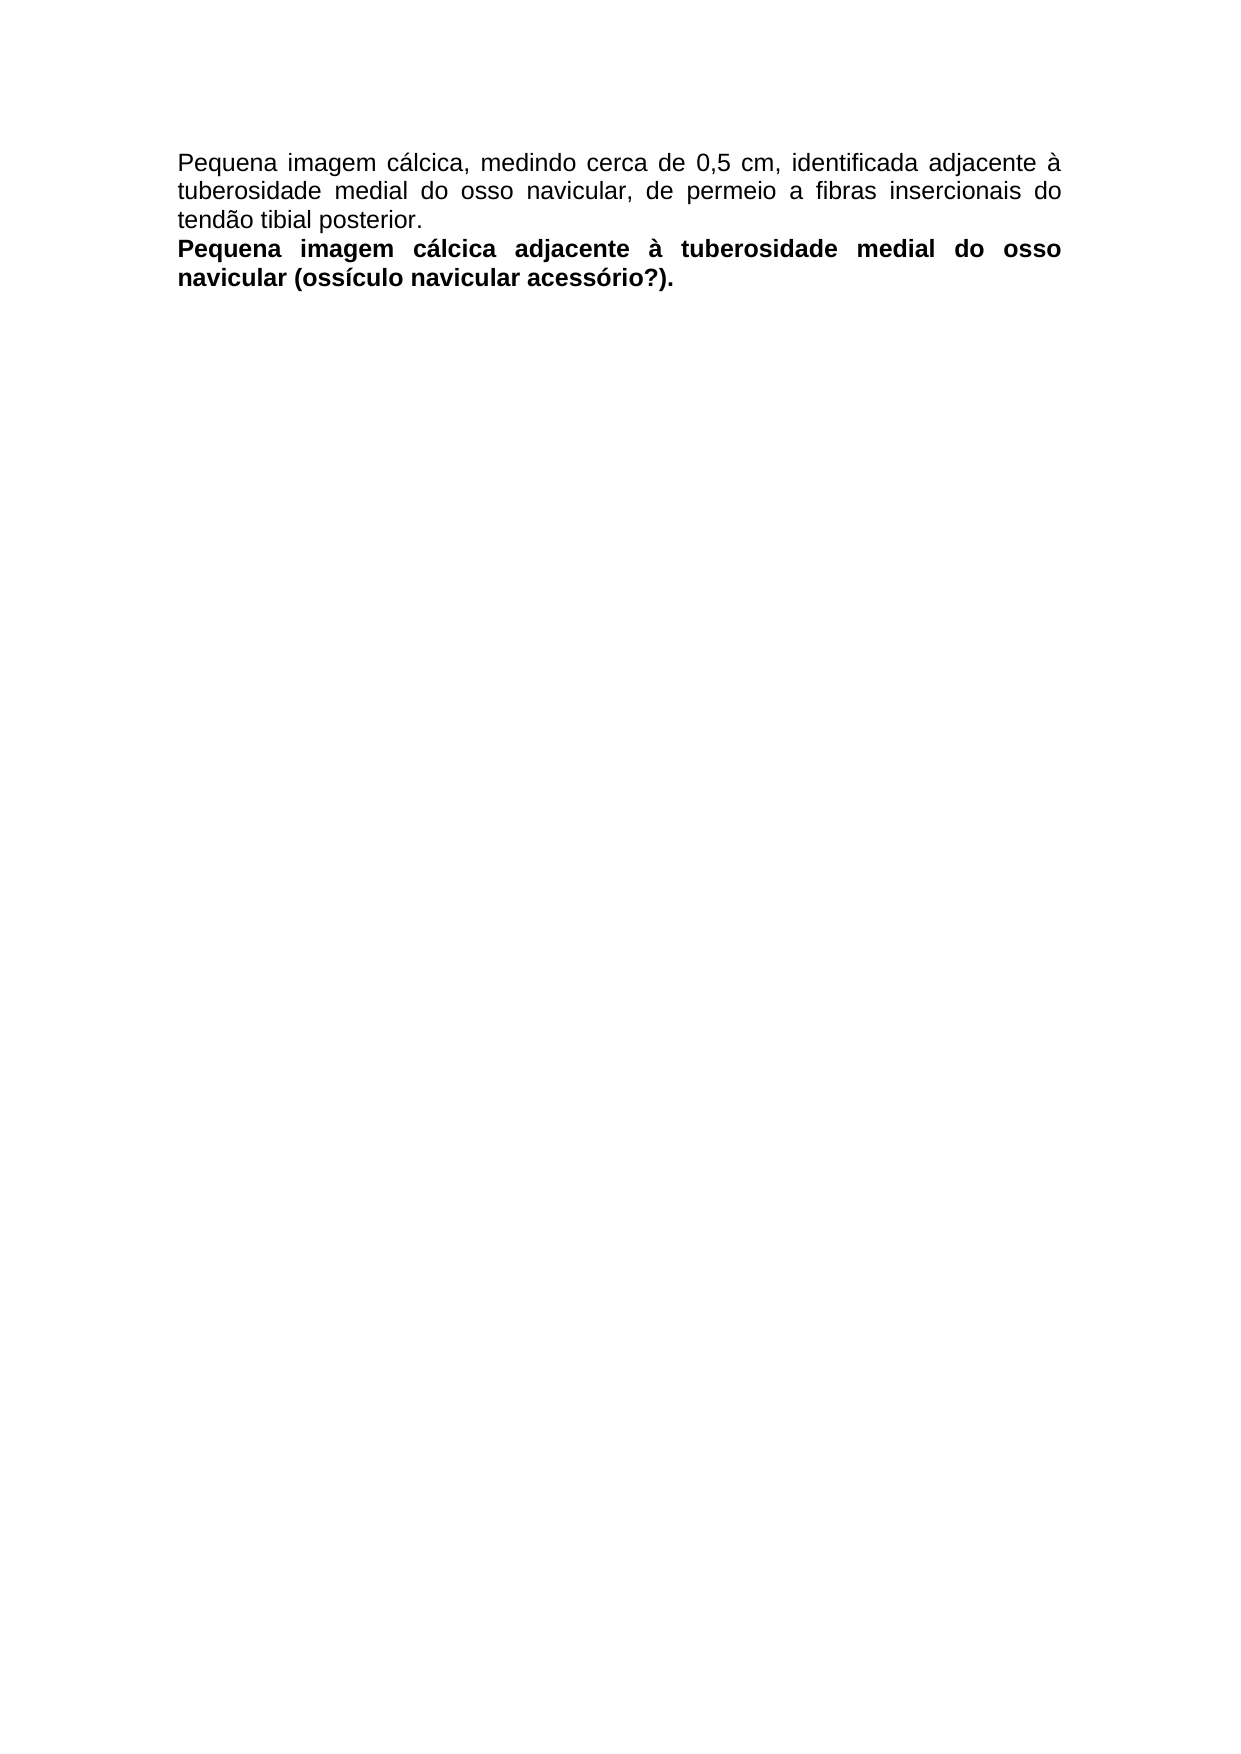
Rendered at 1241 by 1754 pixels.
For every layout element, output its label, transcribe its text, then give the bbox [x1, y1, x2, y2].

text Pequena imagem cálcica, medindo cerca de 0,5 cm, identificada adjacente à tuberosidade medial do osso navicular, de permeio a fibras insercionais do tendão tibial posterior. [177, 148, 1063, 234]
text Pequena imagem cálcica adjacente à tuberosidade medial do osso navicular (ossículo navicular acessório?). [177, 234, 1063, 291]
